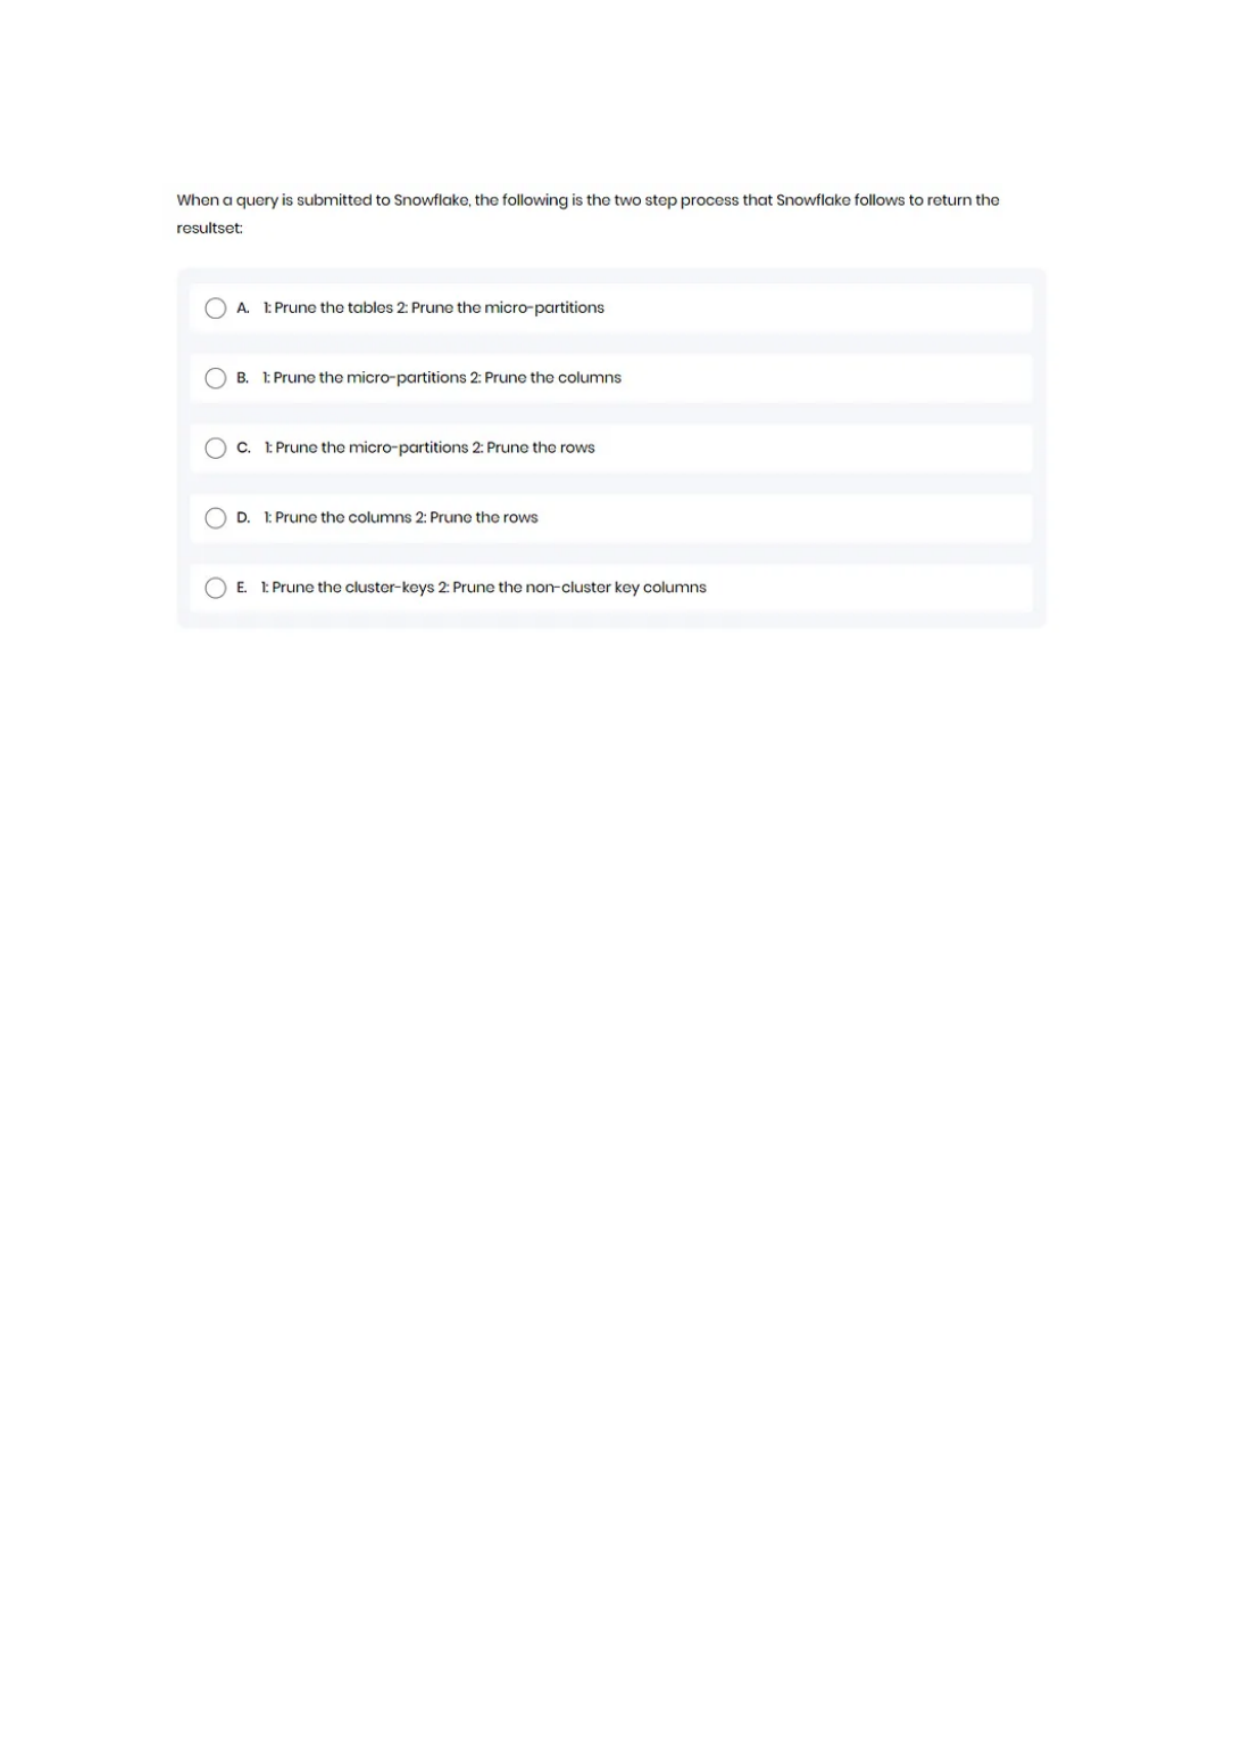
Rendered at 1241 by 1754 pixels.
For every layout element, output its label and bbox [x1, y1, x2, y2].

picture [150, 150, 1091, 655]
